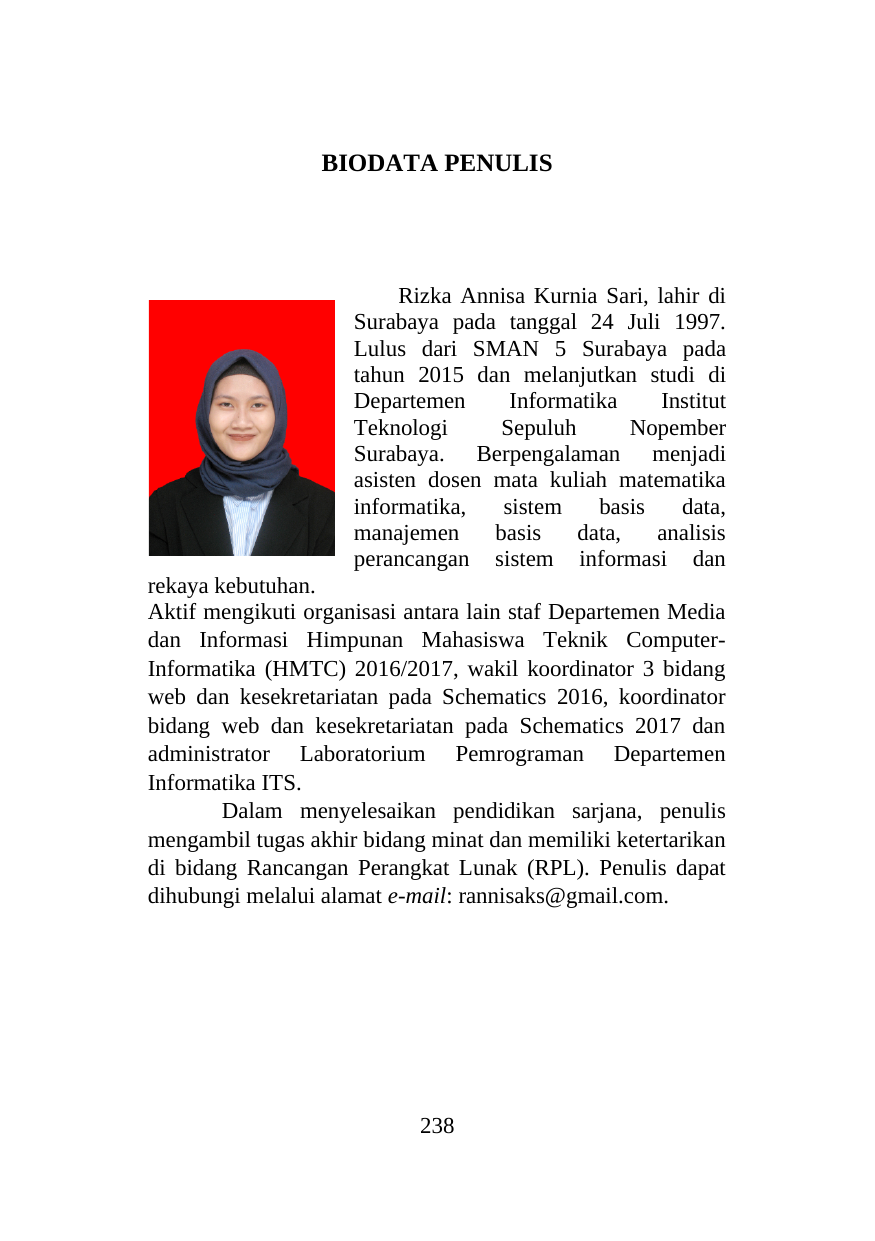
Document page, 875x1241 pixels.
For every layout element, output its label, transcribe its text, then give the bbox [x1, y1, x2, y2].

picture [147, 300, 335, 554]
text Aktif mengikuti organisasi antara lain staf Departemen Media dan Informasi Himpunan Mahasiswa Teknik Computer-Informatika (HMTC) 2016/2017, wakil koordinator 3 bidang web dan kesekretariatan pada Schematics 2016, koordinator bidang web dan kesekretariatan pada Schematics 2017 dan administrator Laboratorium Pemrograman Departemen Informatika ITS. [148, 598, 726, 795]
subtitle BIODATA PENULIS [148, 148, 726, 176]
text Dalam menyelesaikan pendidikan sarjana, penulis mengambil tugas akhir bidang minat dan memiliki ketertarikan di bidang Rancangan Perangkat Lunak (RPL). Penulis dapat dihubungi melalui alamat e-mail: rannisaks@gmail.com. [148, 797, 726, 909]
